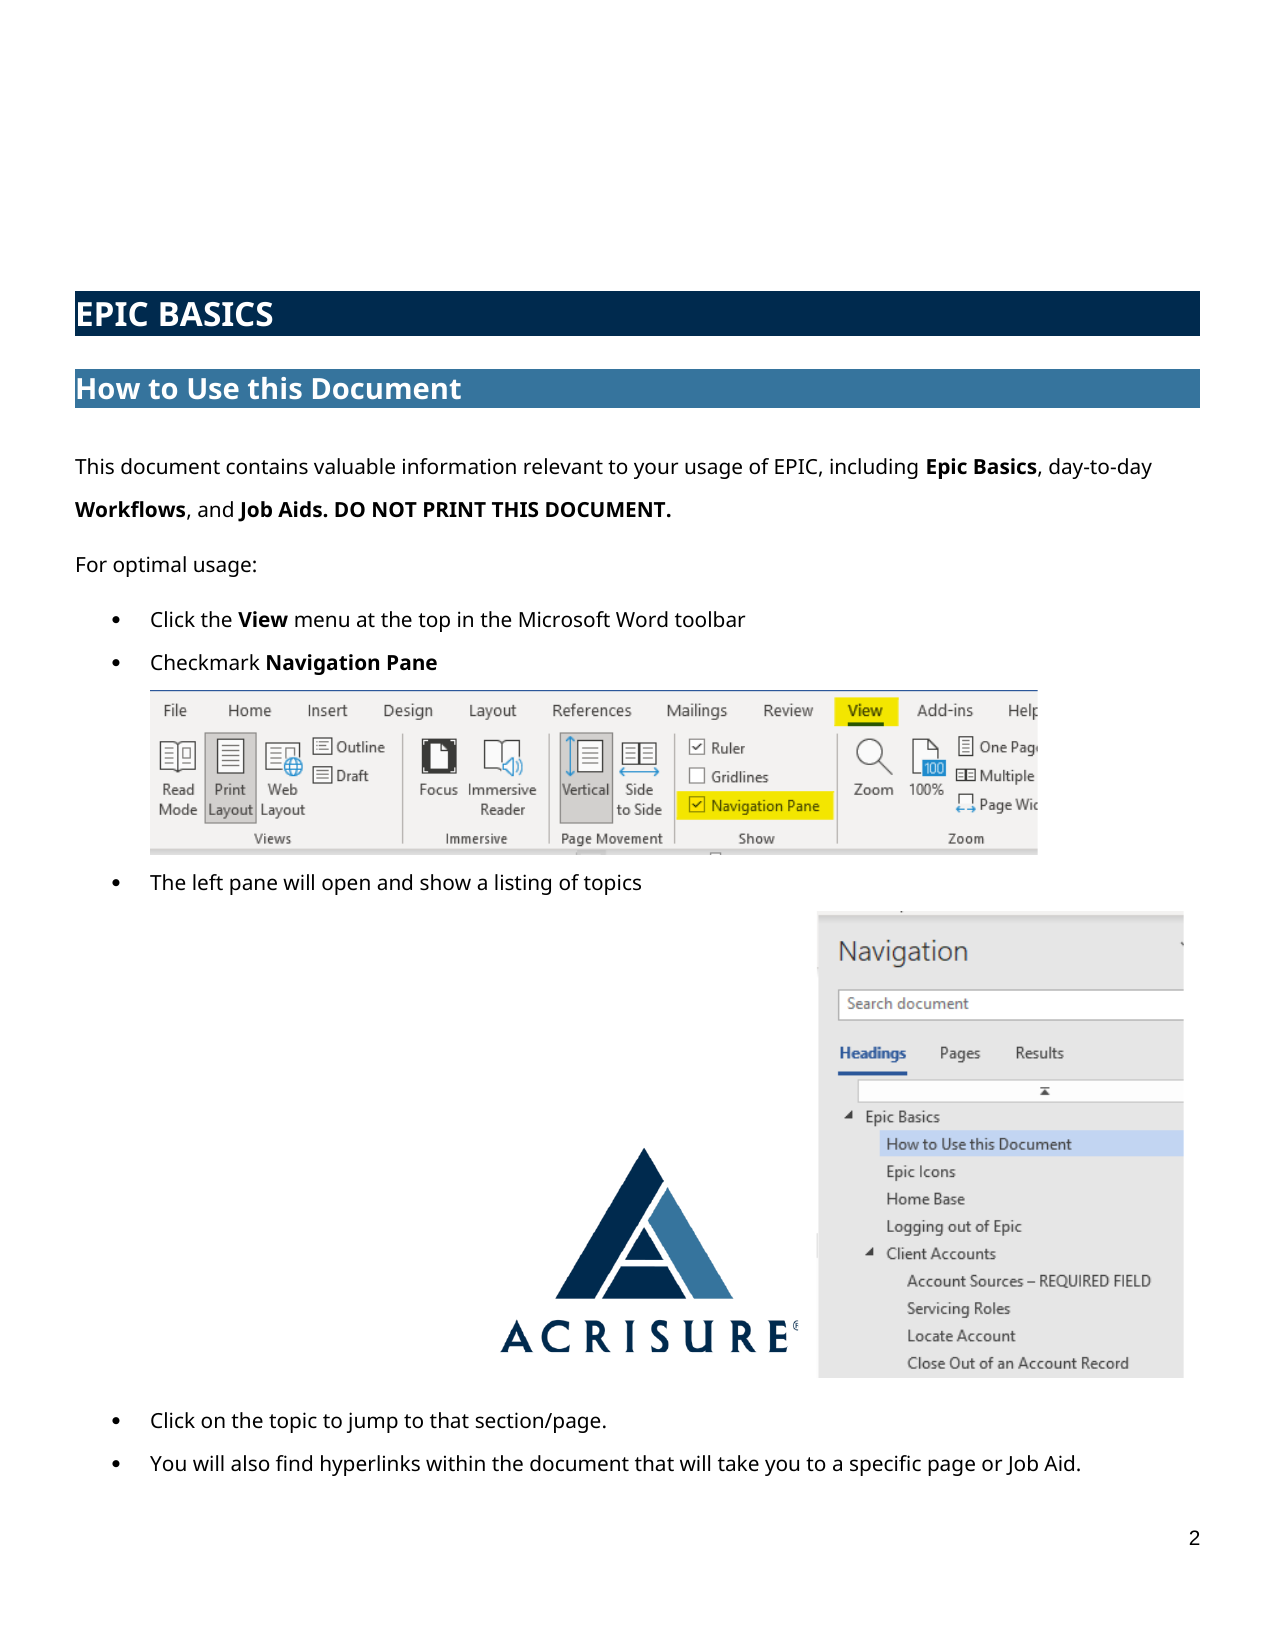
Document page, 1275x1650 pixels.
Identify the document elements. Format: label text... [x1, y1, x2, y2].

picture [150, 690, 1038, 855]
picture [498, 1147, 798, 1351]
list Checkmark Navigation Pane [112, 648, 1200, 676]
list Click the View menu at the top in the Microsoft Word toolbar [112, 605, 1200, 634]
text For optimal usage: [75, 550, 1200, 578]
subtitle EPIC BASICS [75, 291, 1200, 336]
list The left pane will open and show a listing of topics [112, 868, 1200, 897]
list You will also find hyperlinks within the document that will take you to a specific page or Job Aid. [112, 1449, 1200, 1477]
list Click on the topic to jump to that section/page. [112, 1406, 1200, 1434]
subtitle How to Use this Document [75, 369, 1200, 408]
text This document contains valuable information relevant to your usage of EPIC, including Epic Basics, day-to-day Workflows, and Job Aids. DO NOT PRINT THIS DOCUMENT. [75, 452, 1200, 523]
picture [816, 911, 1183, 1378]
